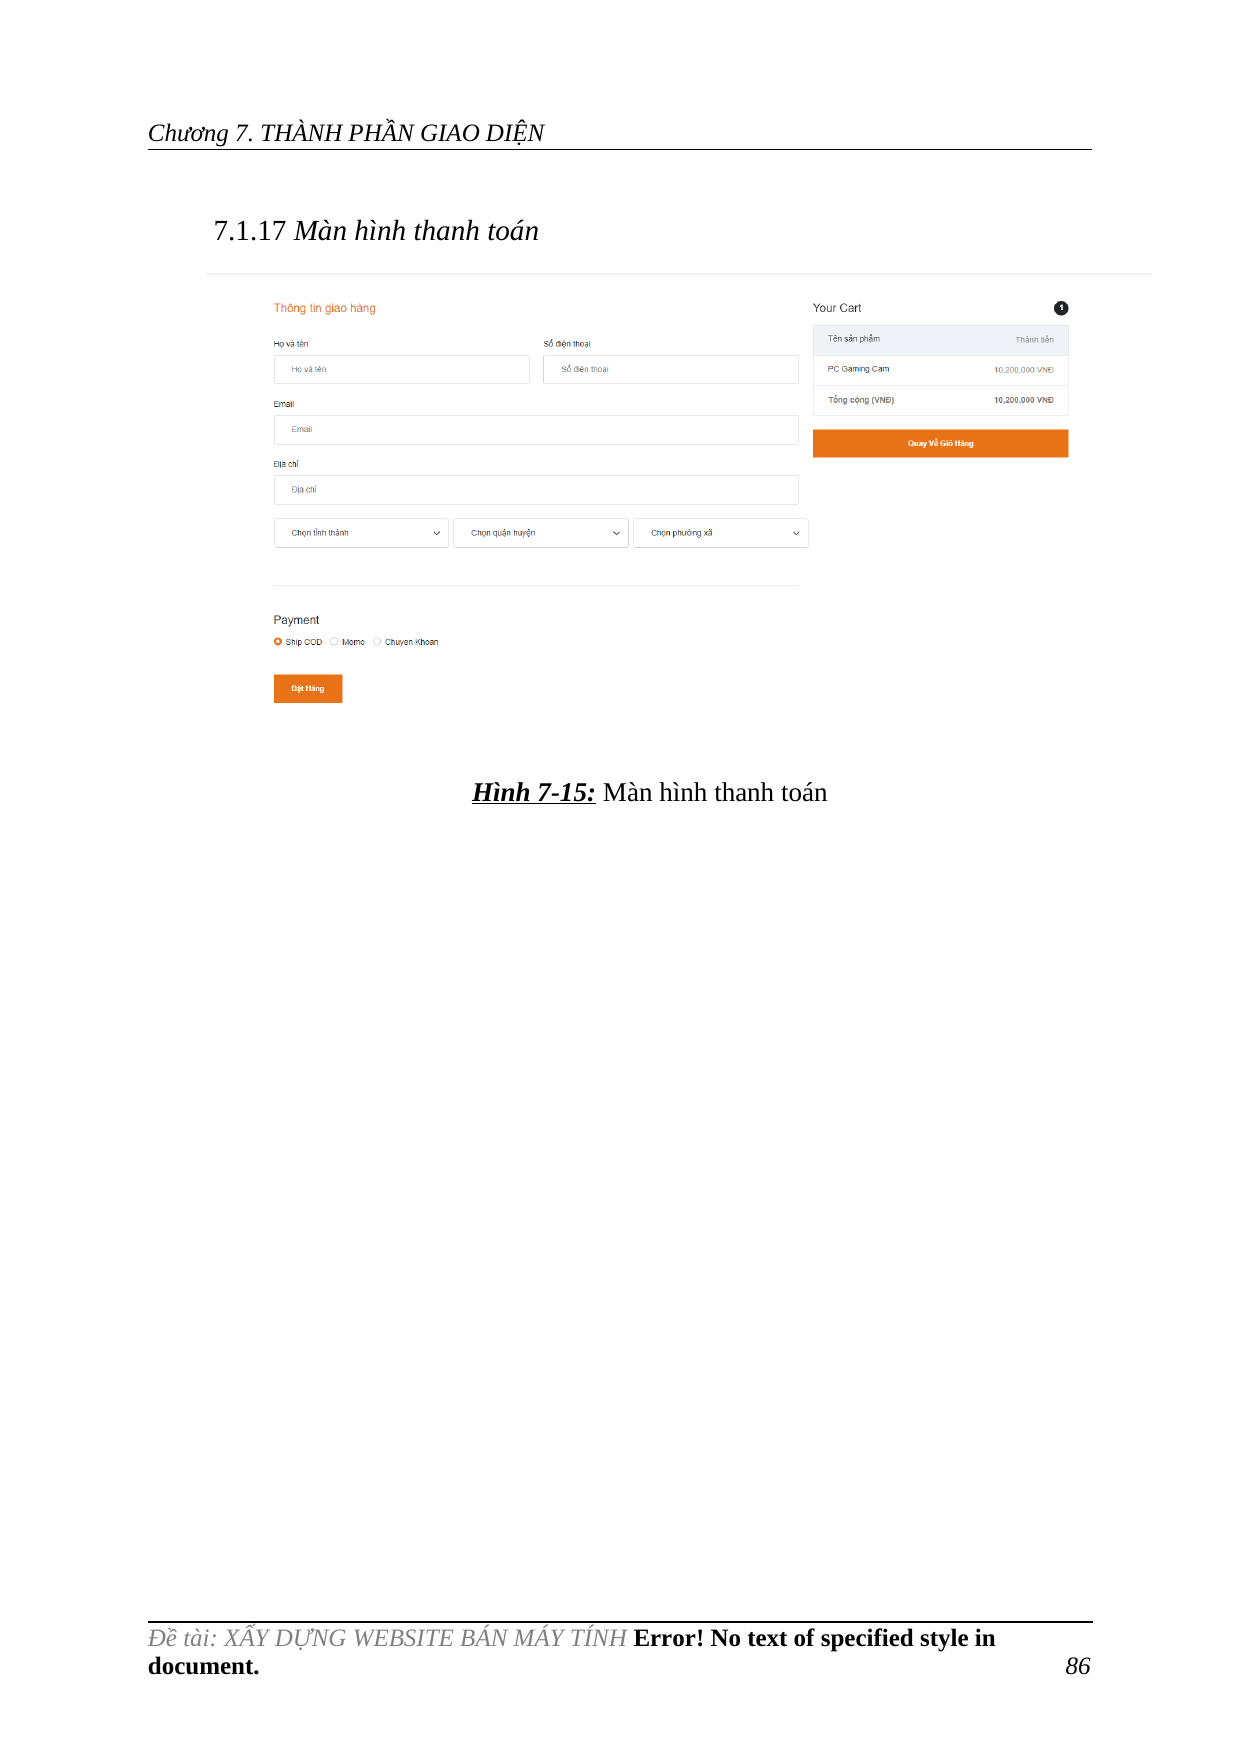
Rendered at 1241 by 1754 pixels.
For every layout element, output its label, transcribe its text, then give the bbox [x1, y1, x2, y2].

picture [206, 273, 1152, 748]
text Hình 7-15: Màn hình thanh toán [148, 776, 1092, 807]
subtitle Màn hình thanh toán [213, 207, 1092, 248]
